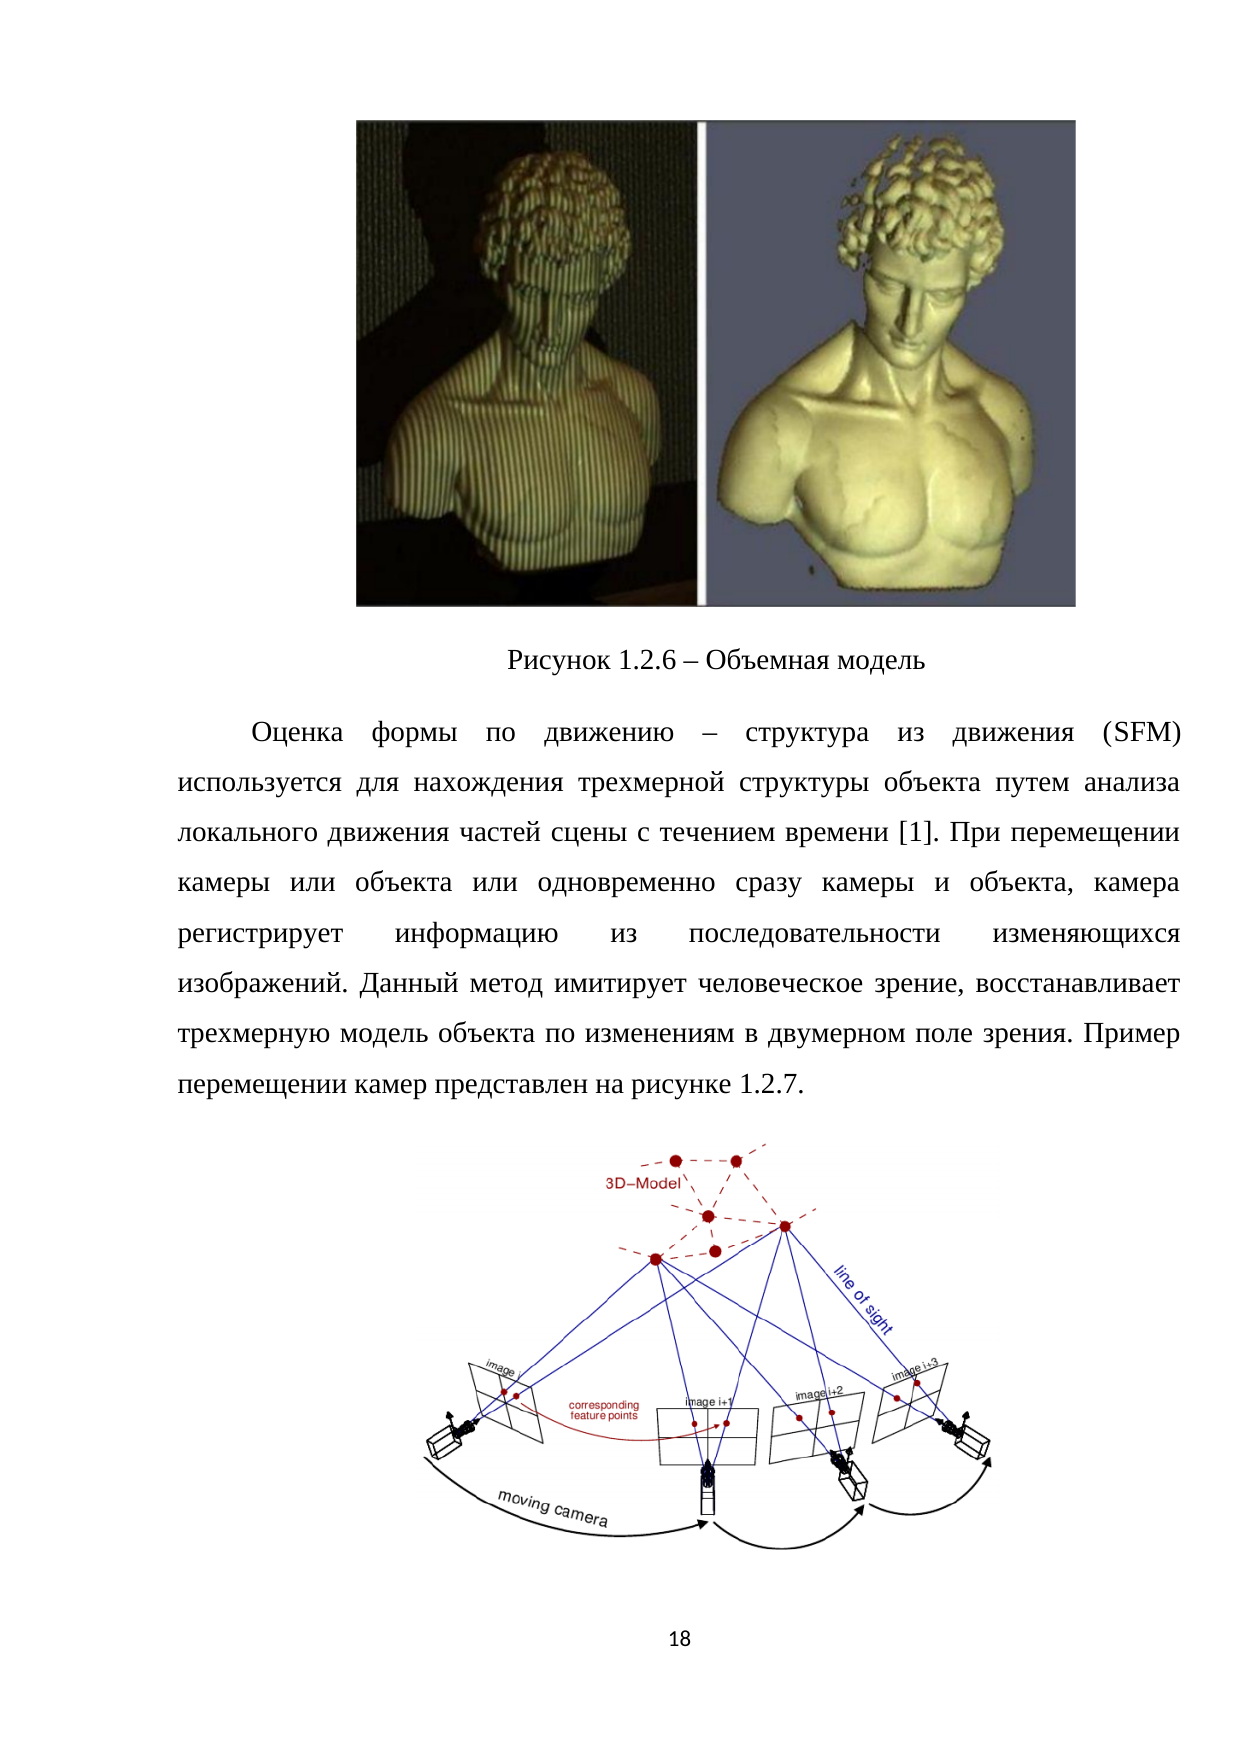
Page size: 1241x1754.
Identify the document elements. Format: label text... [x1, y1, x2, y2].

picture [354, 118, 1078, 608]
text Оценка формы по движению – структура из движения (SFM) используется для нахождения трехмерной структуры объекта путем анализа локального движения частей сцены с течением времени [1]. При перемещении камеры или объекта или одновременно сразу камеры и объекта, камера регистрирует информацию из последовательности изменяющихся изображений. Данный метод имитирует человеческое зрение, восстанавливает трехмерную модель объекта по изменениям в двумерном поле зрения. Пример перемещении камер представлен на рисунке 1.2.7. [177, 714, 1181, 1099]
picture [389, 1137, 1044, 1550]
text Рисунок 1.2.6 – Объемная модель [177, 642, 1181, 676]
